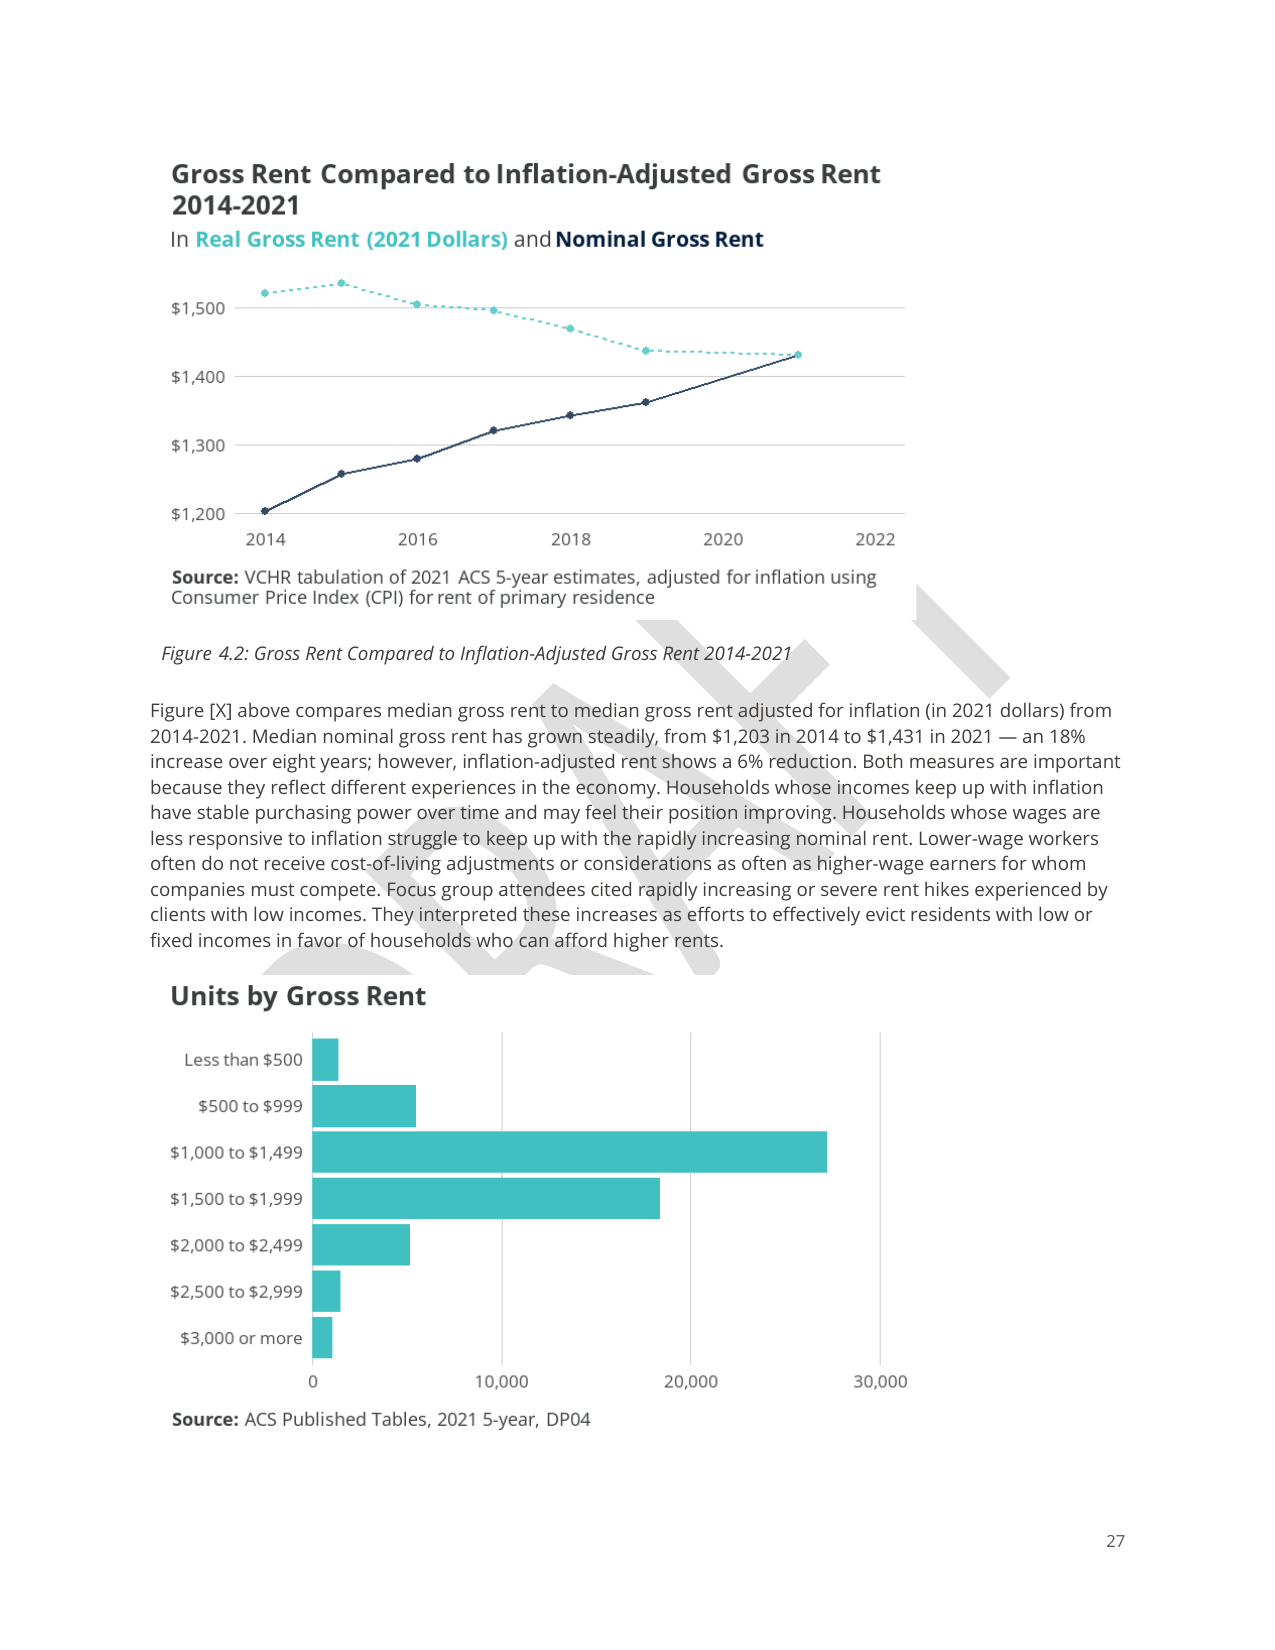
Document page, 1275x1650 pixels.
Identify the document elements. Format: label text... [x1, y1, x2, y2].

text Figure [X] above compares median gross rent to median gross rent adjusted for inflation (in 2021 dollars) from 2014-2021. Median nominal gross rent has grown steadily, from $1,203 in 2014 to $1,431 in 2021 — an 18% increase over eight years; however, inflation-adjusted rent shows a 6% reduction. Both measures are important because they reflect different experiences in the economy. Households whose incomes keep up with inflation have stable purchasing power over time and may feel their position improving. Households whose wages are less responsive to inflation struggle to keep up with the rapidly increasing nominal rent. Lower-wage workers often do not receive cost-of-living adjustments or considerations as often as higher-wage earners for whom companies must compete. Focus group attendees cited rapidly increasing or severe rent hikes experienced by clients with low incomes. They interpreted these increases as efforts to effectively evict residents with low or fixed incomes in favor of households who can afford higher rents. [150, 697, 1125, 953]
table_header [150, 971, 1125, 1445]
picture [161, 153, 917, 620]
picture [161, 975, 917, 1442]
table_header Figure 4.2: Gross Rent Compared to Inflation-Adjusted Gross Rent 2014-2021 [150, 150, 1125, 679]
